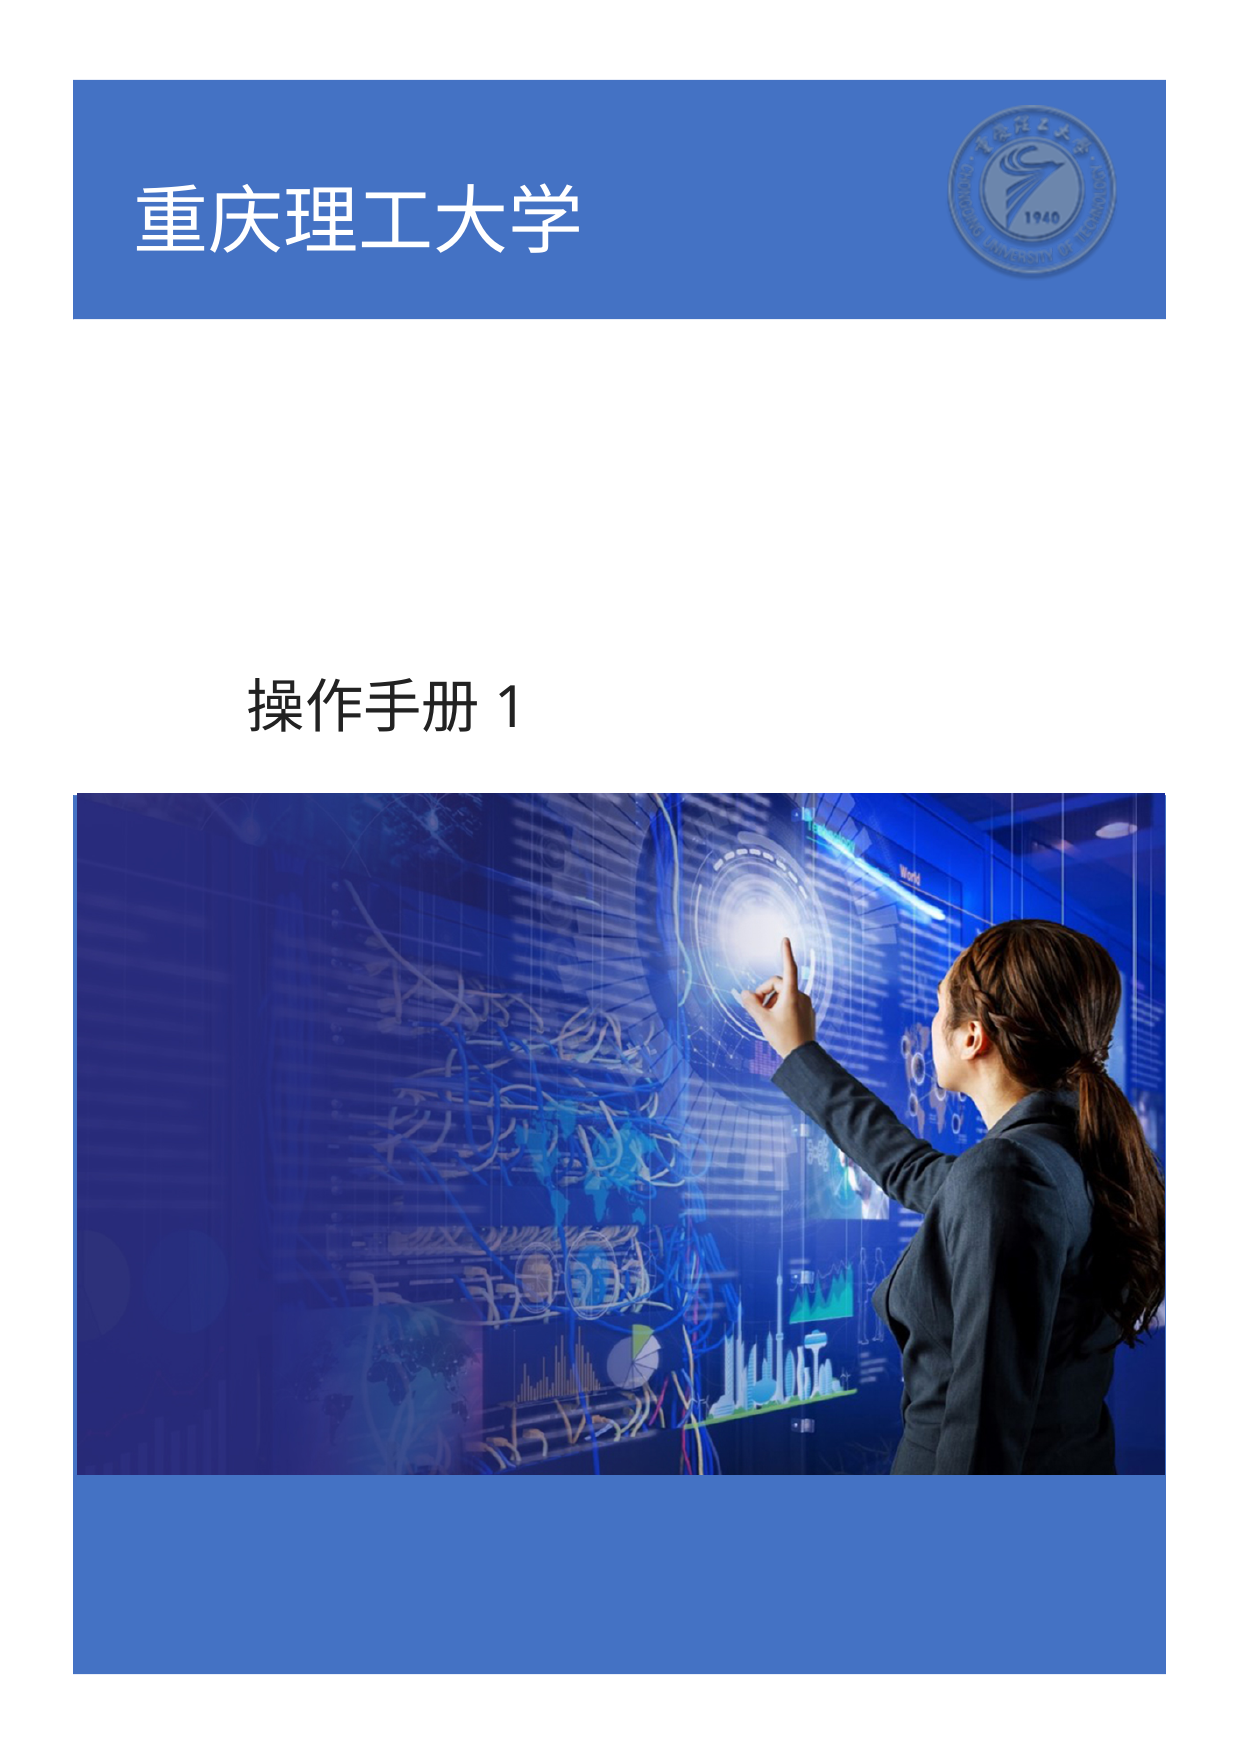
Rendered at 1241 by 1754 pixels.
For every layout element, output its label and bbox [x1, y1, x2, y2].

picture [77, 793, 1165, 1475]
picture [945, 105, 1123, 281]
